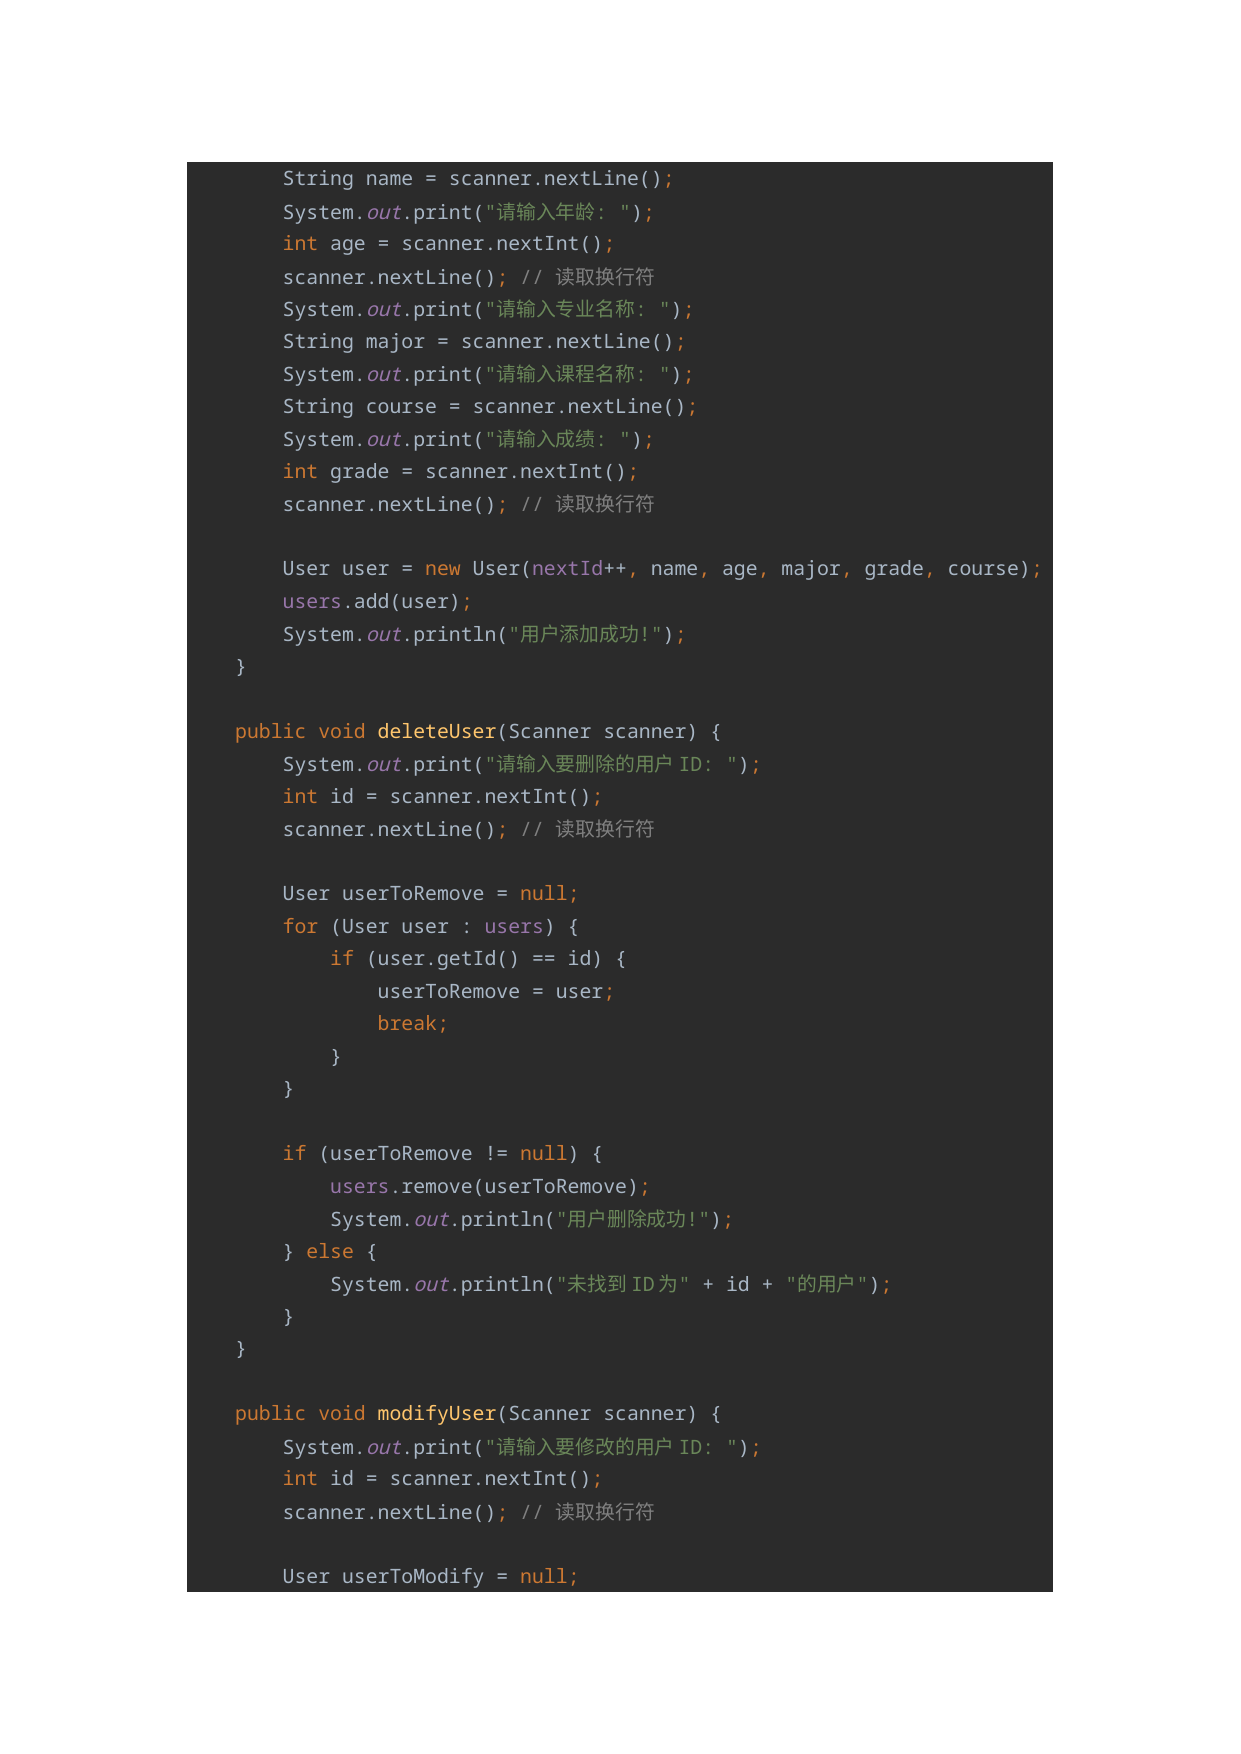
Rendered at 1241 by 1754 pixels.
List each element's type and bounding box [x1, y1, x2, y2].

text [187, 162, 1053, 1592]
